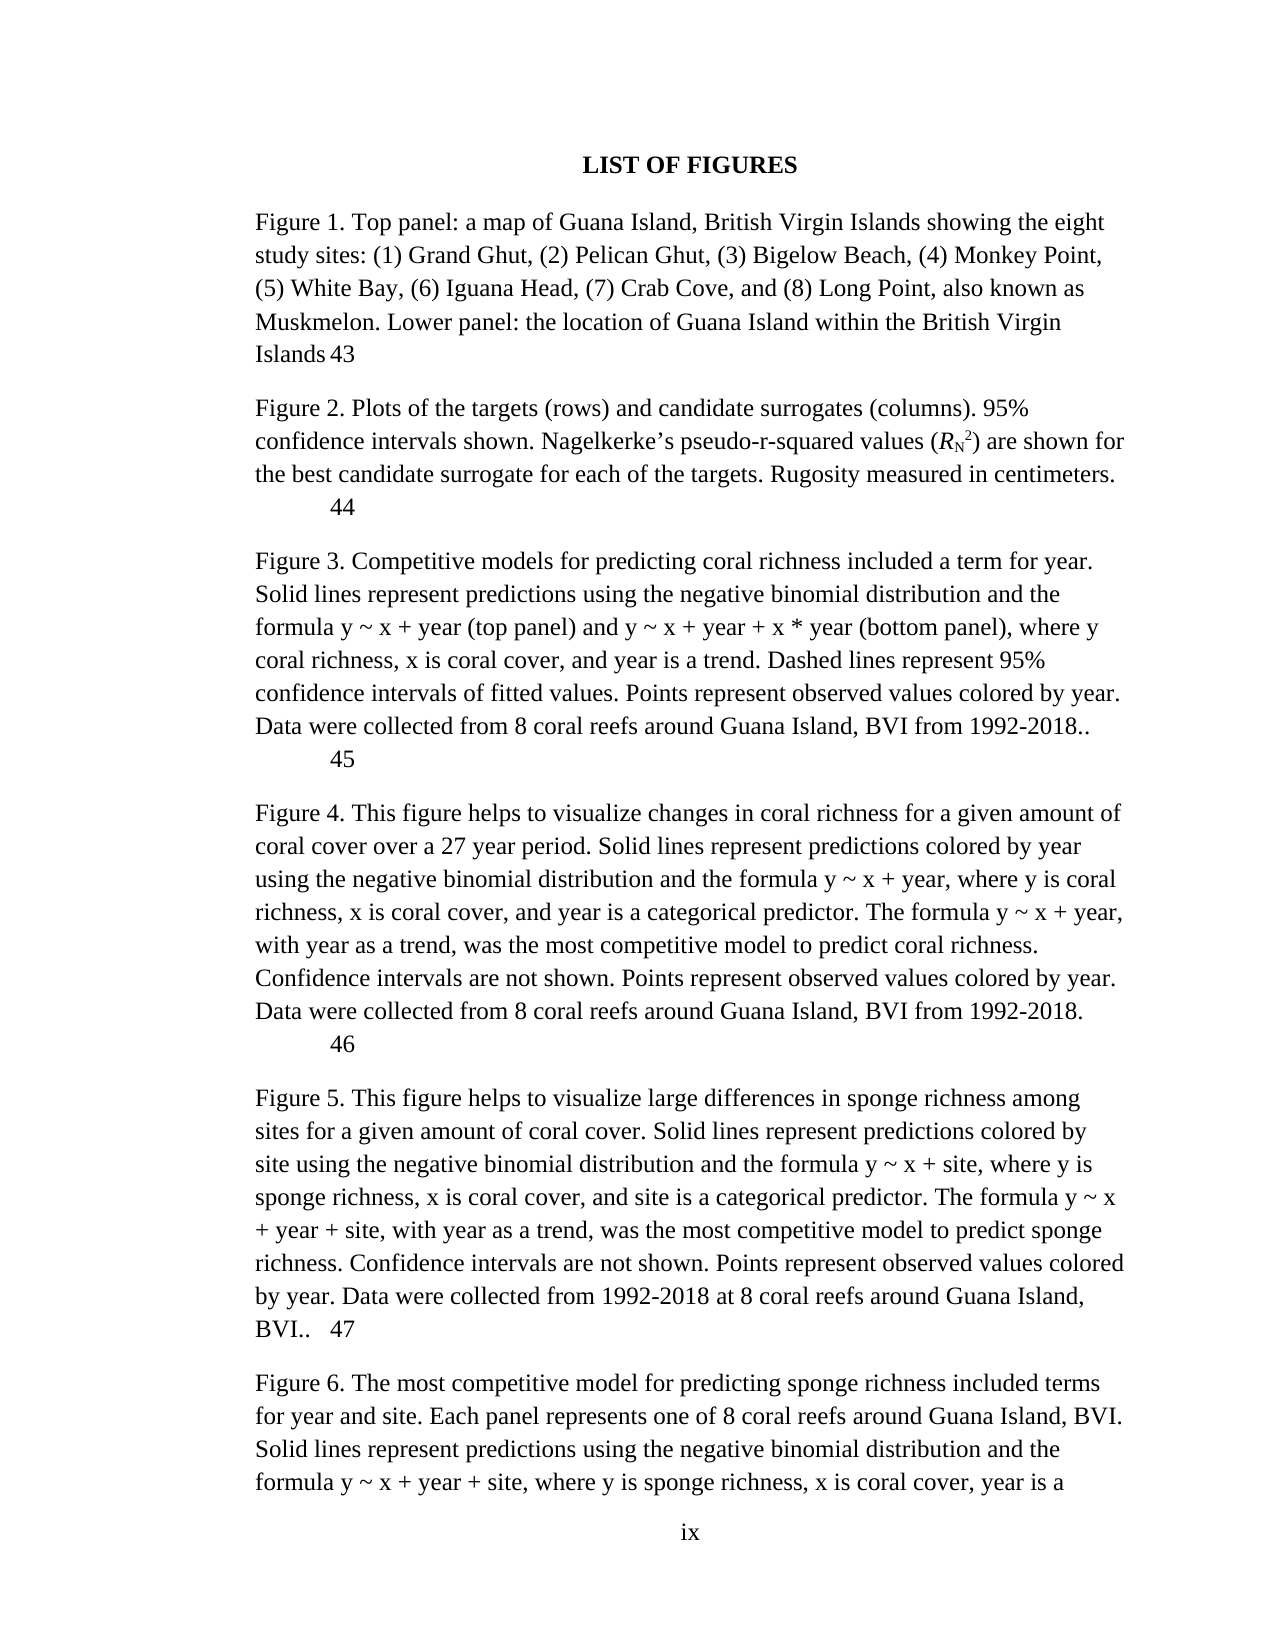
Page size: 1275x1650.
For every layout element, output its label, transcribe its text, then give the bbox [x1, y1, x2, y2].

text Figure 2. Plots of the targets (rows) and candidate surrogates (columns). 95% confidence intervals shown. Nagelkerke’s pseudo-r-squared values (RN2) are shown for the best candidate surrogate for each of the targets. Rugosity measured in centimeters. 44 [255, 393, 1125, 521]
text Figure 3. Competitive models for predicting coral richness included a term for year. Solid lines represent predictions using the negative binomial distribution and the formula y ~ x + year (top panel) and y ~ x + year + x * year (bottom panel), where y coral richness, x is coral cover, and year is a trend. Dashed lines represent 95% confidence intervals of fitted values. Points represent observed values colored by year. Data were collected from 8 coral reefs around Guana Island, BVI from 1992-2018.. 45 [255, 546, 1125, 773]
subtitle LIST OF FIGURES [255, 150, 1125, 179]
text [255, 1368, 1125, 1496]
text Figure 5. This figure helps to visualize large differences in sponge richness among sites for a given amount of coral cover. Solid lines represent predictions colored by site using the negative binomial distribution and the formula y ~ x + site, where y is sponge richness, x is coral cover, and site is a categorical predictor. The formula y ~ x + year + site, with year as a trend, was the most competitive model to predict sponge richness. Confidence intervals are not shown. Points represent observed values colored by year. Data were collected from 1992-2018 at 8 coral reefs around Guana Island, BVI.. 47 [255, 1083, 1125, 1343]
text Figure 4. This figure helps to visualize changes in coral richness for a given amount of coral cover over a 27 year period. Solid lines represent predictions colored by year using the negative binomial distribution and the formula y ~ x + year, where y is coral richness, x is coral cover, and year is a categorical predictor. The formula y ~ x + year, with year as a trend, was the most competitive model to predict coral richness. Confidence intervals are not shown. Points represent observed values colored by year. Data were collected from 8 coral reefs around Guana Island, BVI from 1992-2018. 46 [255, 798, 1125, 1058]
text Figure 1. Top panel: a map of Guana Island, British Virgin Islands showing the eight study sites: (1) Grand Ghut, (2) Pelican Ghut, (3) Bigelow Beach, (4) Monkey Point, (5) White Bay, (6) Iguana Head, (7) Crab Cove, and (8) Long Point, also known as Muskmelon. Lower panel: the location of Guana Island within the British Virgin Islands 43 [255, 207, 1125, 368]
